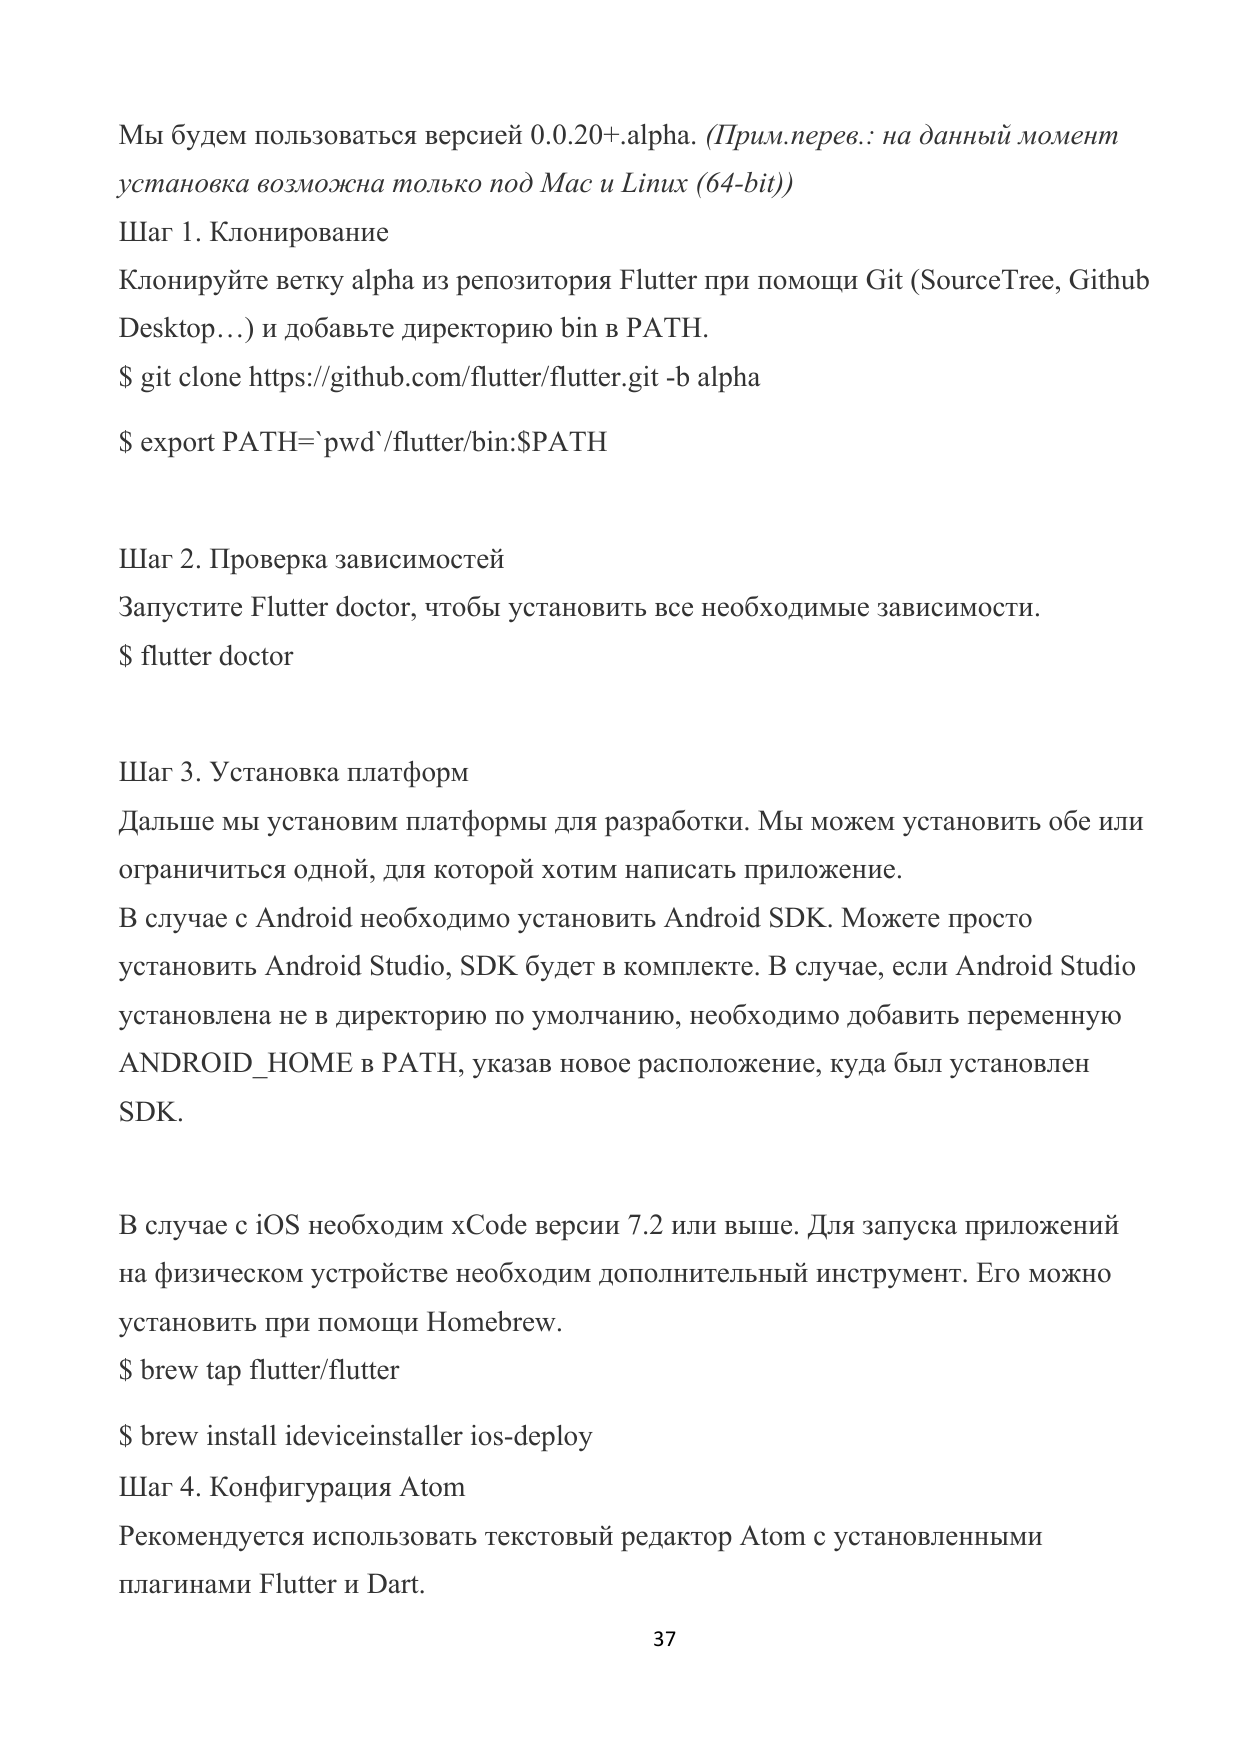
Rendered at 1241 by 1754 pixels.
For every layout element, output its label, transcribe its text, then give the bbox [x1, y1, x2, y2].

text $ export PATH=`pwd`/flutter/bin:$PATH [118, 425, 1152, 458]
text Запустите Flutter doctor, чтобы установить все необходимые зависимости. [118, 591, 1152, 623]
text $ brew tap flutter/flutter [118, 1354, 1152, 1386]
text В случае с iOS необходим xCode версии 7.2 или выше. Для запуска приложений на физическом устройстве необходим дополнительный инструмент. Его можно установить при помощи Homebrew. [118, 1208, 1152, 1338]
text Рекомендуется использовать текстовый редактор Atom с установленными плагинами Flutter и Dart. [118, 1519, 1152, 1600]
subtitle Шаг 4. Конфигурация Atom [118, 1471, 1152, 1503]
subtitle Шаг 3. Установка платформ [118, 756, 1152, 788]
subtitle Шаг 1. Клонирование [118, 215, 1152, 247]
text В случае с Android необходимо установить Android SDK. Можете просто установить Android Studio, SDK будет в комплекте. В случае, если Android Studio установлена не в директорию по умолчанию, необходимо добавить переменную ANDROID_HOME в PATH, указав новое расположение, куда был установлен SDK. [118, 901, 1152, 1127]
text Мы будем пользоваться версией 0.0.20+.alpha. (Прим.перев.: на данный момент установка возможна только под Mac и Linux (64-bit)) [118, 118, 1152, 199]
text $ brew install ideviceinstaller ios-deploy [118, 1419, 1152, 1451]
text Дальше мы установим платформы для разработки. Мы можем установить обе или ограничиться одной, для которой хотим написать приложение. [118, 804, 1152, 885]
text Клонируйте ветку alpha из репозитория Flutter при помощи Git (SourceTree, Github Desktop…) и добавьте директорию bin в PATH. [118, 263, 1152, 344]
text $ git clone https://github.com/flutter/flutter.git -b alpha [118, 360, 1152, 393]
text $ flutter doctor [118, 639, 1152, 671]
subtitle Шаг 2. Проверка зависимостей [118, 542, 1152, 574]
